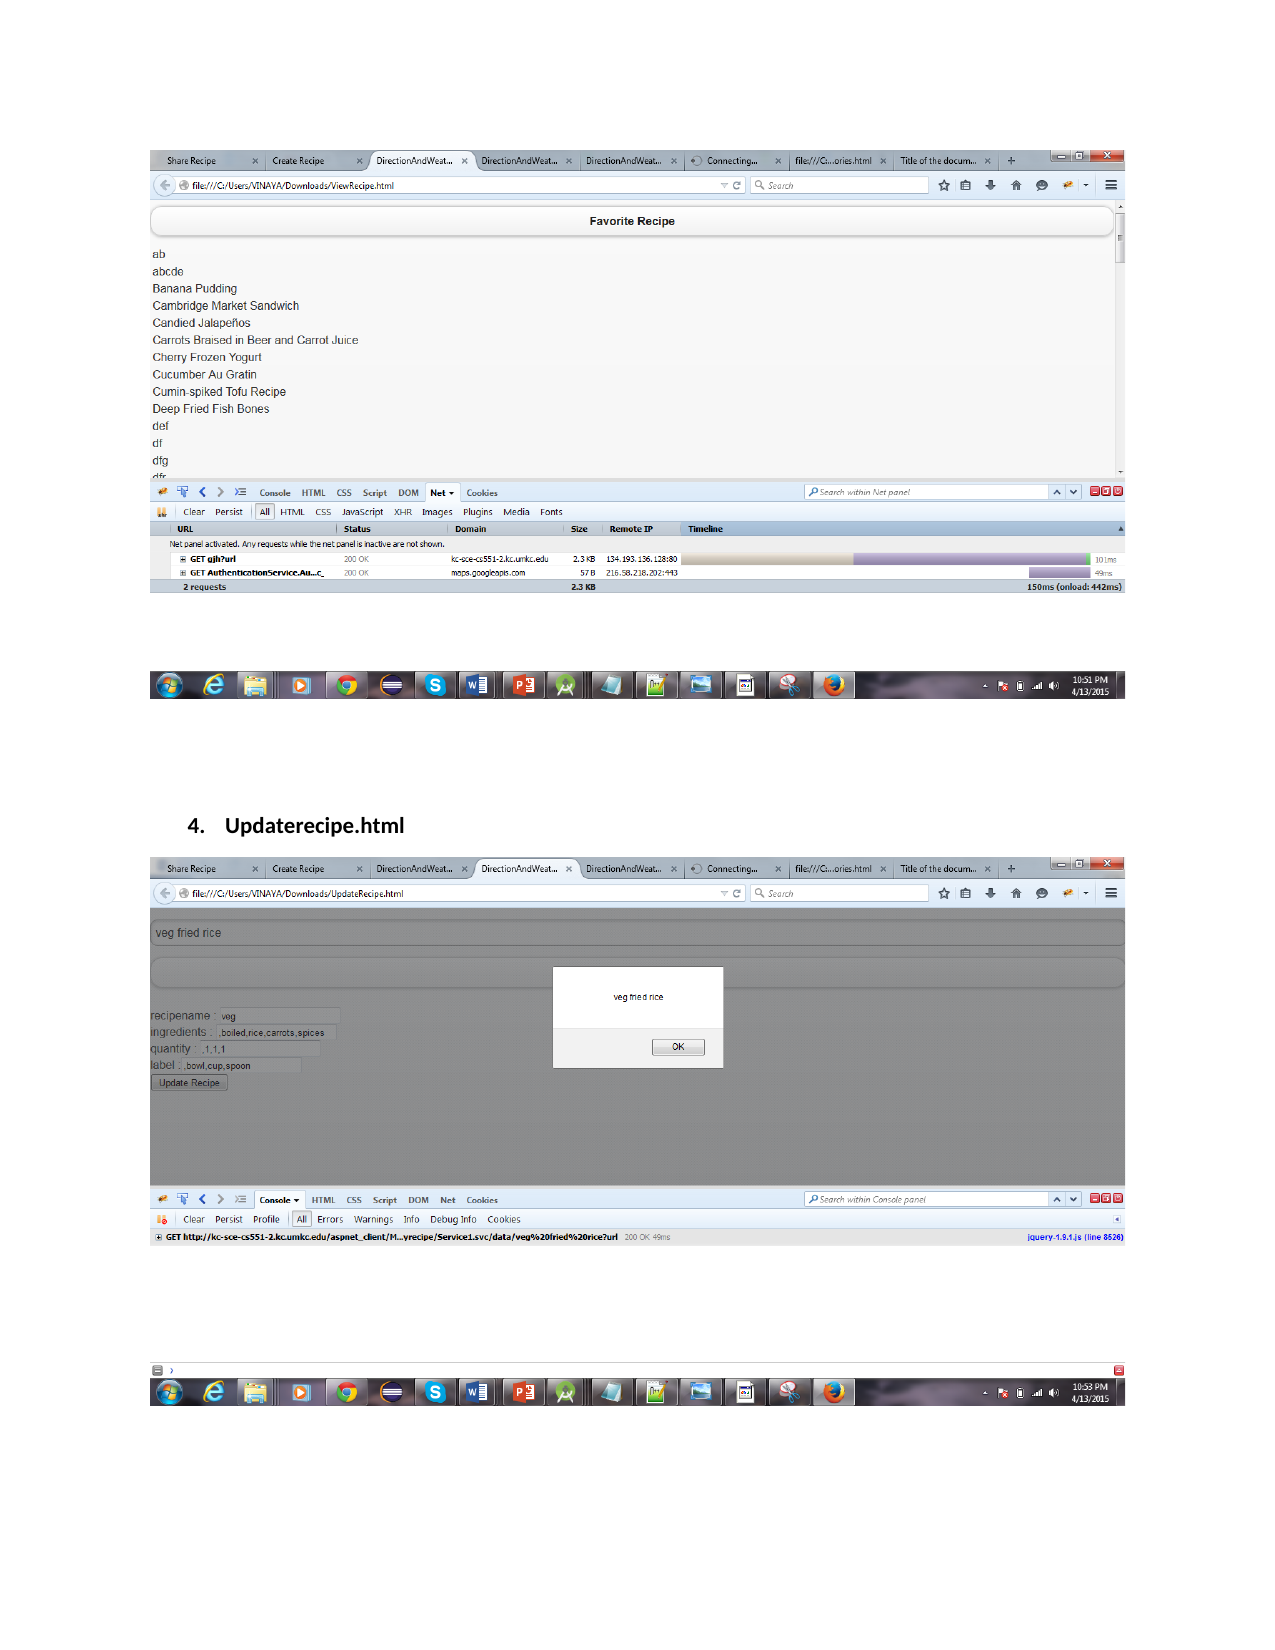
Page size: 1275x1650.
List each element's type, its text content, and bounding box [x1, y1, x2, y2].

list Updaterecipe.html [187, 811, 1125, 839]
picture [150, 857, 1125, 1406]
picture [150, 150, 1125, 699]
